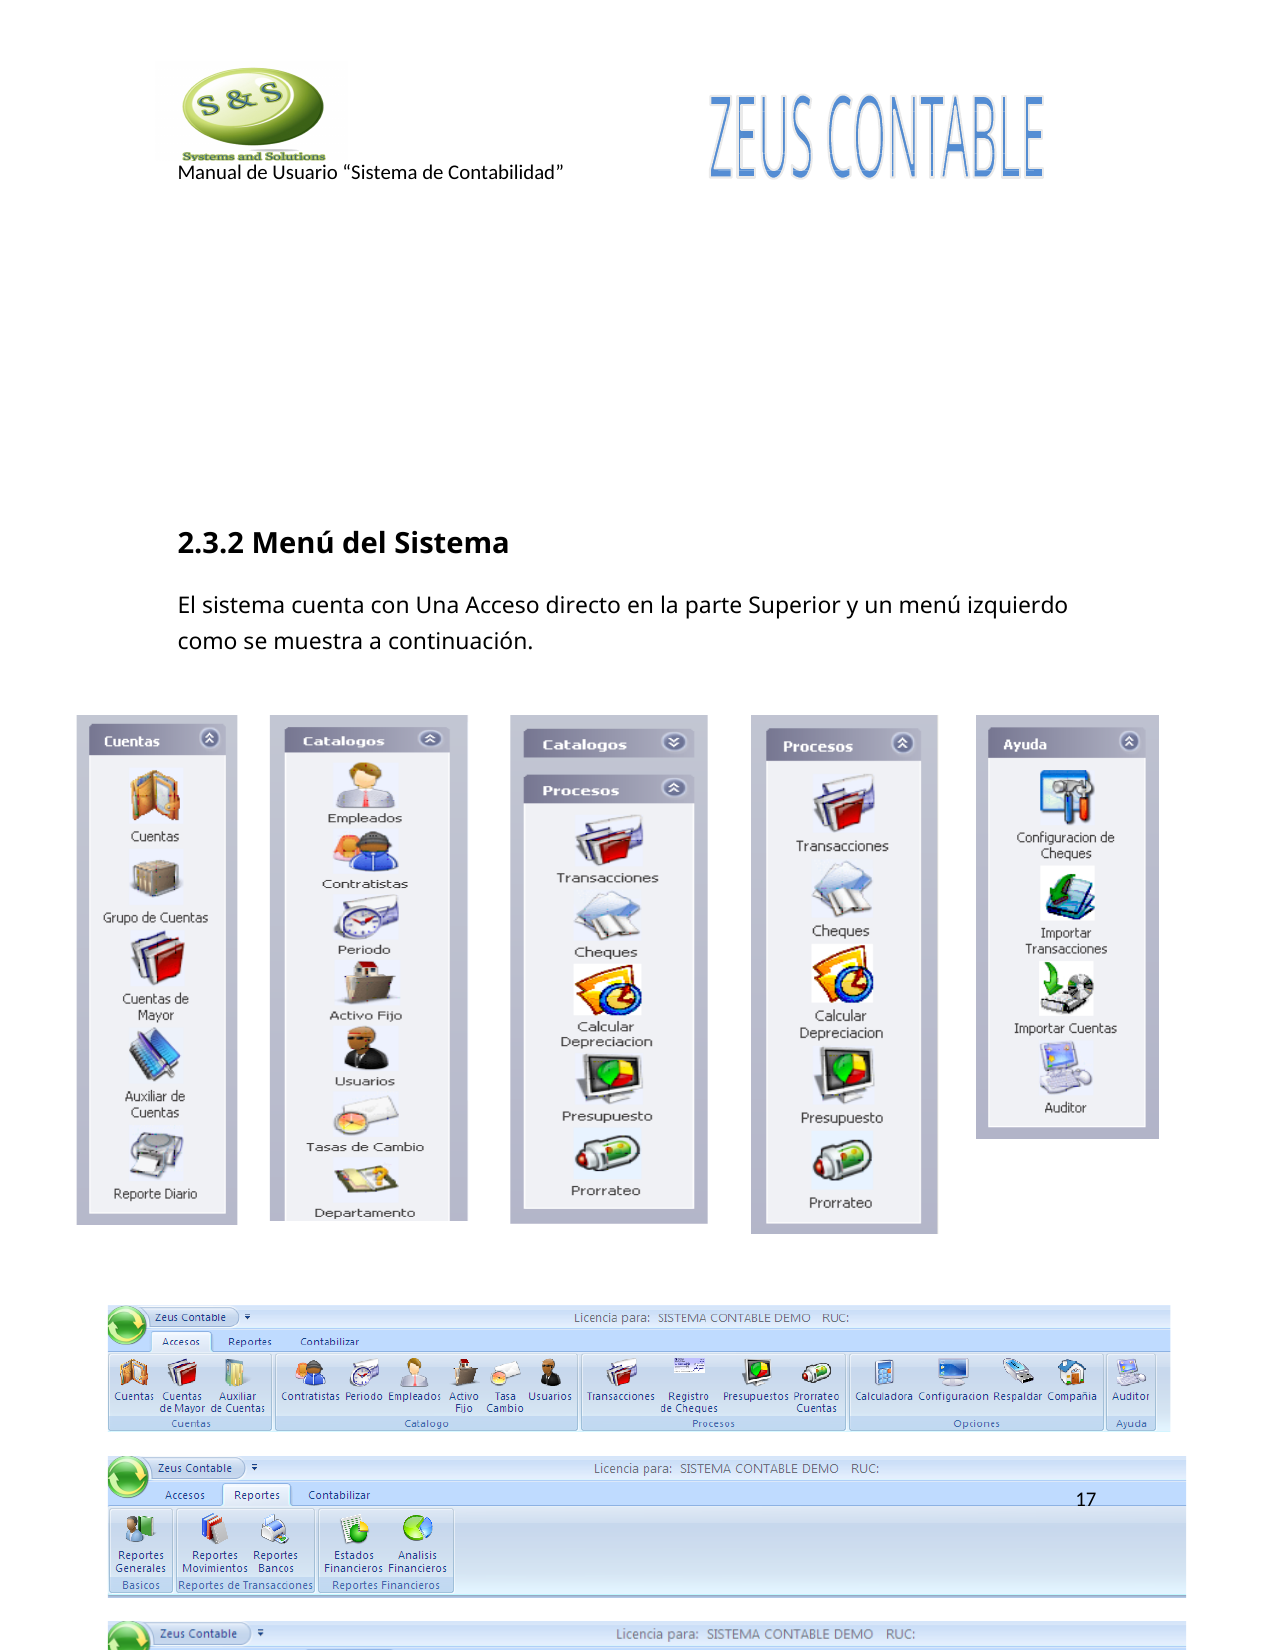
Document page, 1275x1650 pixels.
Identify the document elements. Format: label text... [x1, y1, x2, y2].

picture [269, 715, 469, 1221]
text El sistema cuenta con Una Acceso directo en la parte Superior y un menú izquierdo como se muestra a continuación. [177, 589, 1098, 656]
picture [107, 1621, 1187, 1650]
picture [107, 1456, 1187, 1598]
picture [751, 715, 939, 1234]
picture [976, 715, 1159, 1139]
picture [509, 715, 708, 1225]
picture [107, 1305, 1171, 1432]
picture [155, 61, 348, 161]
text 2.3.2 Menú del Sistema [177, 522, 1098, 562]
picture [76, 715, 238, 1225]
